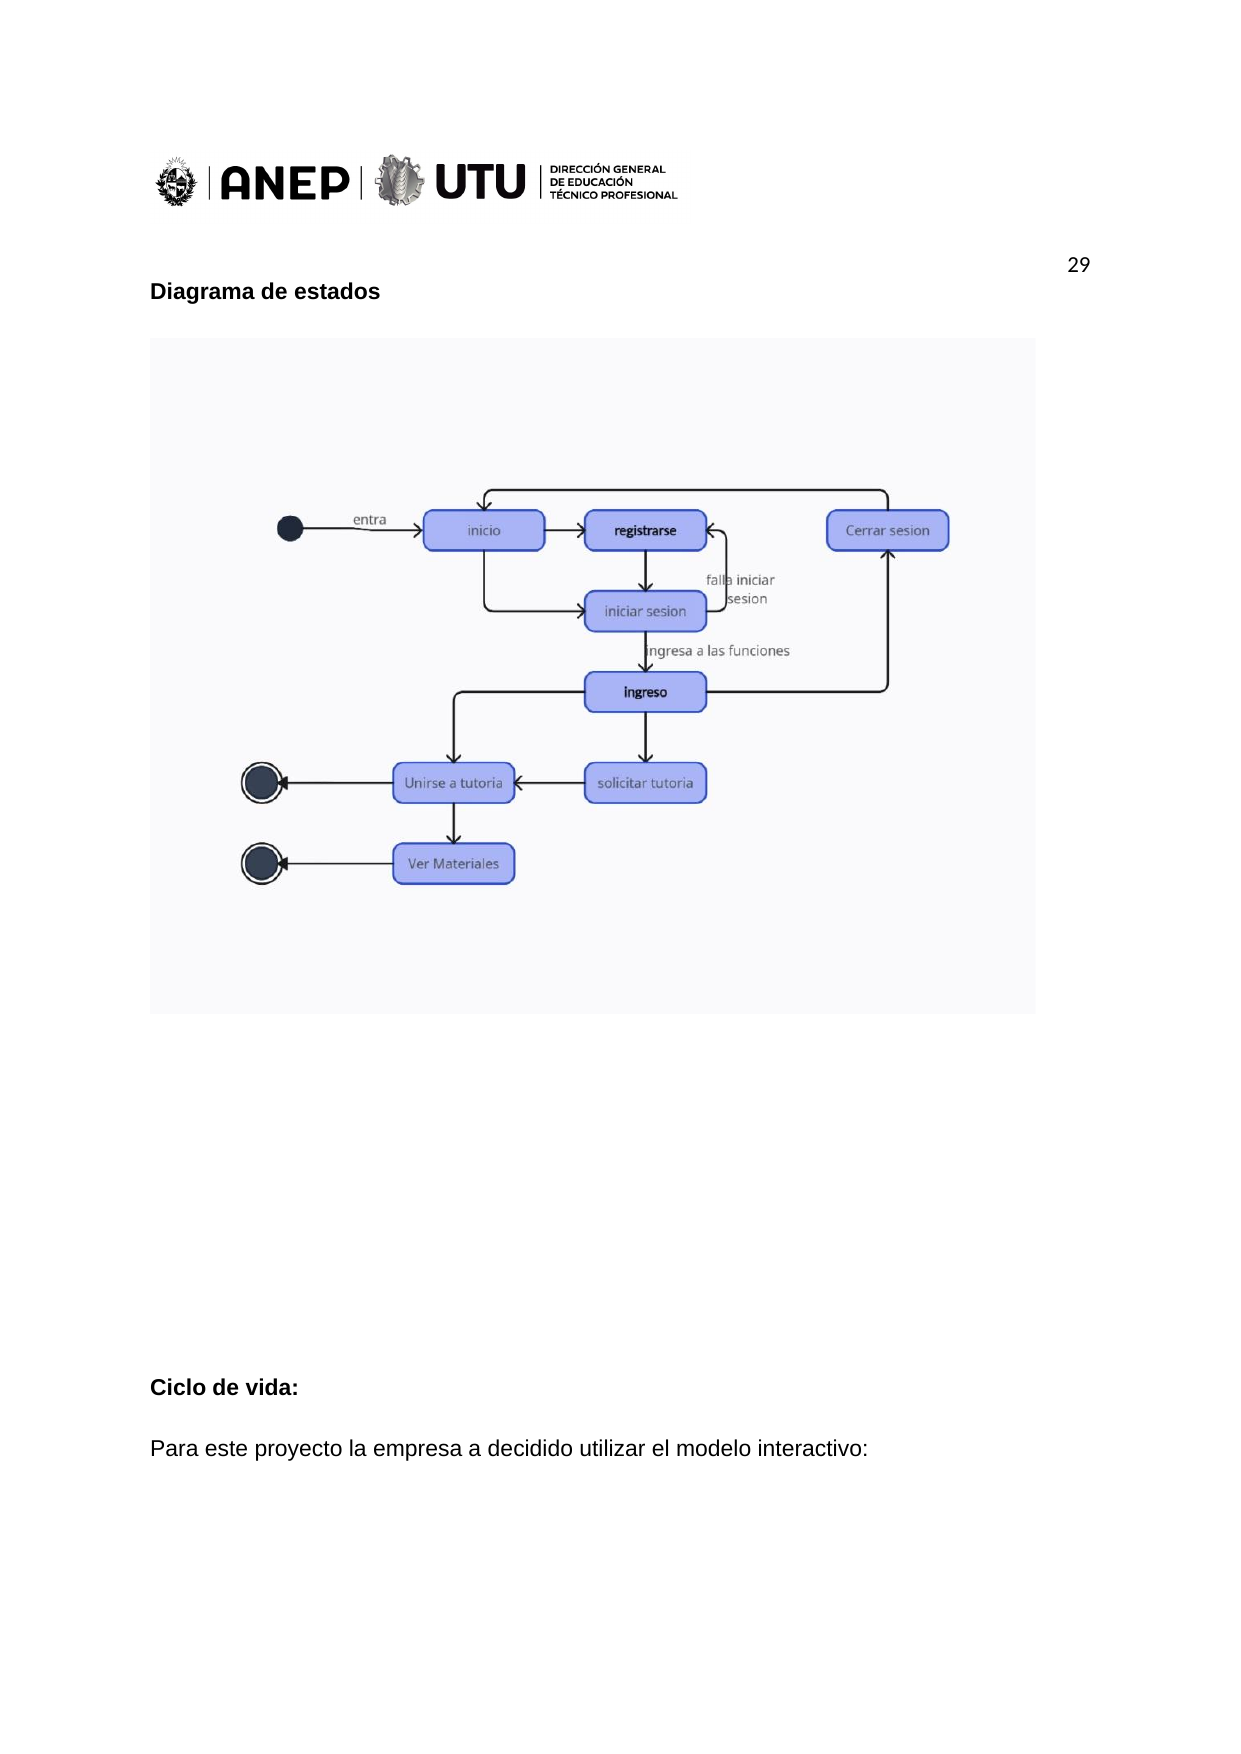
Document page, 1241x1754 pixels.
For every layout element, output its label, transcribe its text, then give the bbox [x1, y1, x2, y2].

text Para este proyecto la empresa a decidido utilizar el modelo interactivo: [150, 1434, 1090, 1461]
subtitle Ciclo de vida: [150, 1373, 1090, 1400]
picture [150, 338, 1036, 1014]
subtitle Diagrama de estados [150, 278, 1090, 304]
picture [150, 150, 691, 224]
